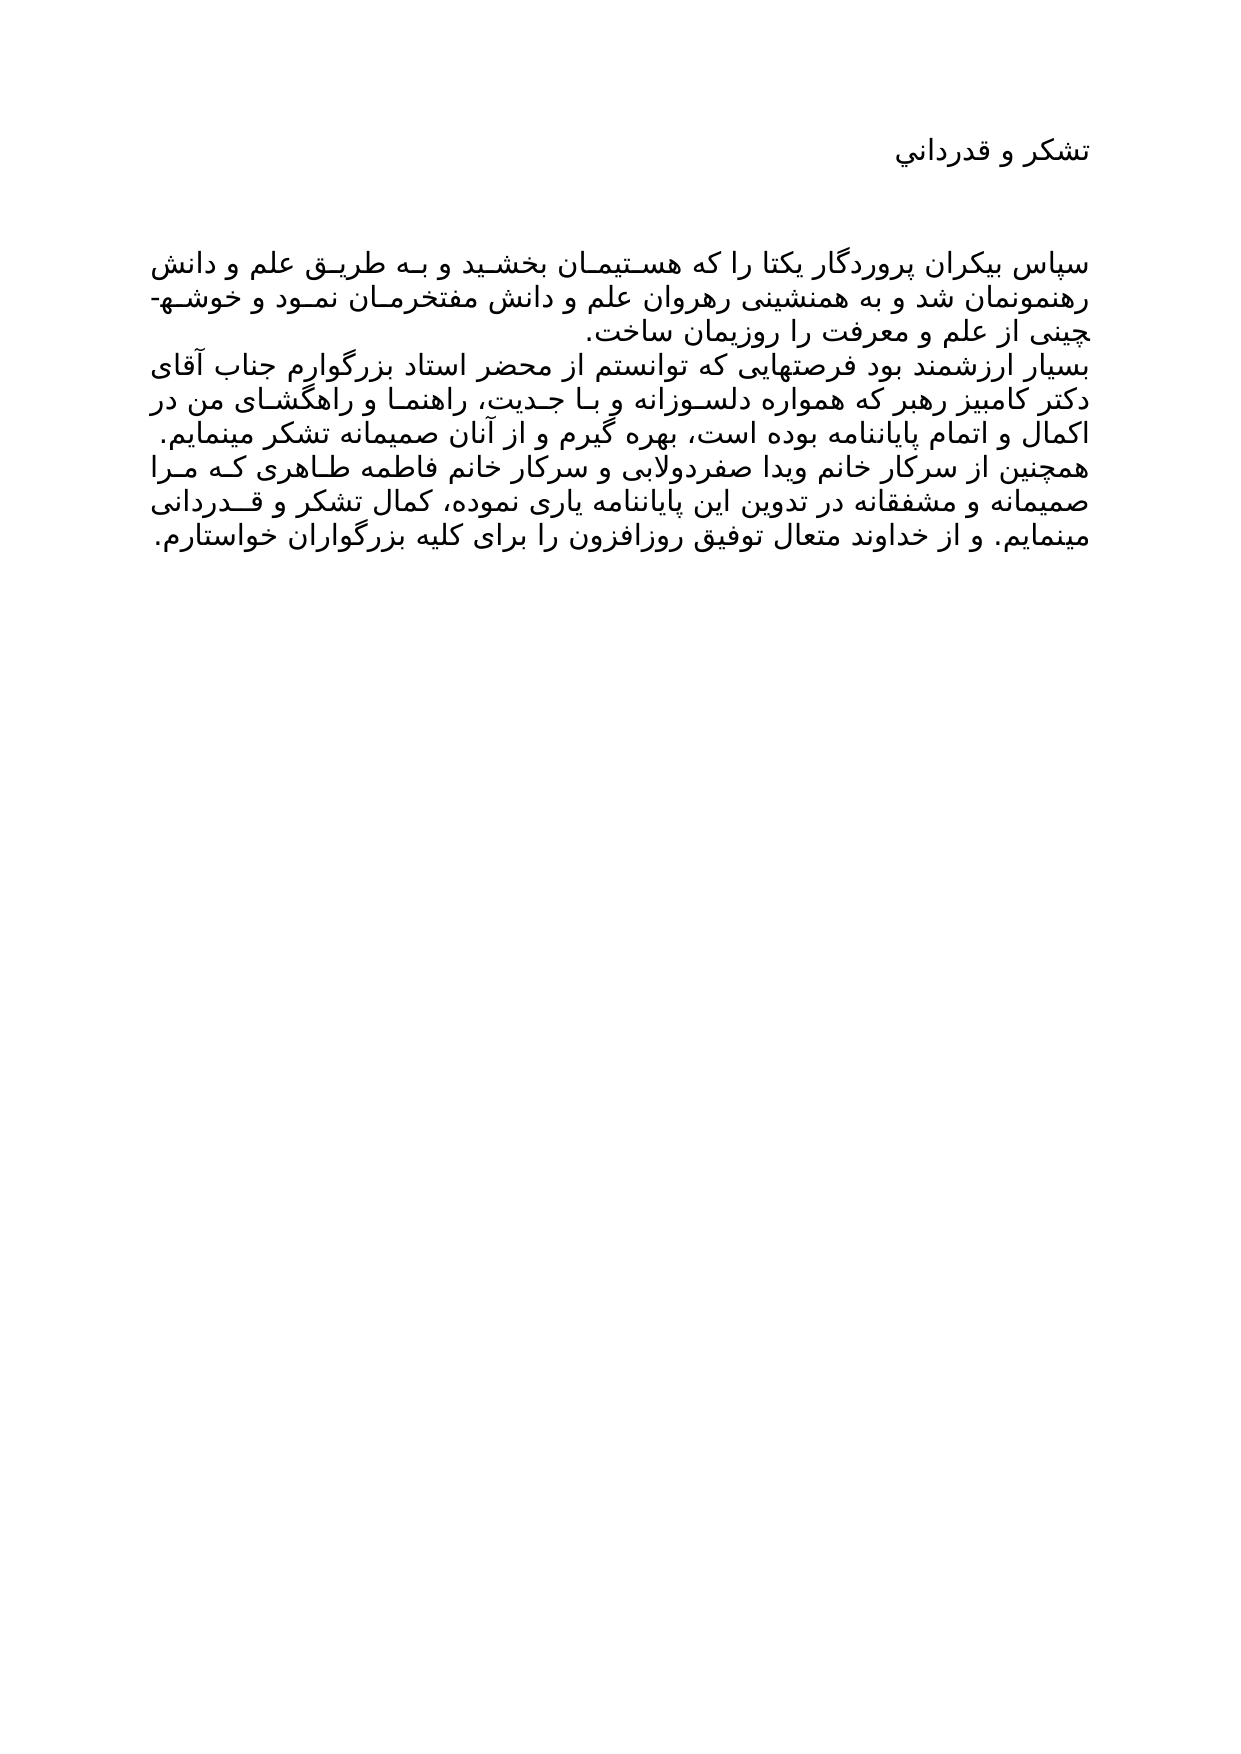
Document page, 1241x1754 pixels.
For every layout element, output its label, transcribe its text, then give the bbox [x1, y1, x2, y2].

text سپاس بیکران پروردگار یکتا را که هستیمان بخشید و به طریق علم و دانش رهنمونمان شد و به همنشینی رهروان علم و دانش مفتخرمان نمود و خوشهچینی از علم و معرفت را روزیمان ساخت. [150, 246, 1090, 348]
text بسیار ارزشمند بود فرصتهایی که توانستم از محضر استاد بزرگوارم جناب آقای دکتر کامبیز رهبر که همواره دلسوزانه و با جدیت، راهنما و راهگشای من در اکمال و اتمام پایاننامه بوده است، بهره گیرم و از آنان صمیمانه تشکر مینمایم. [150, 348, 1090, 450]
text همچنین از سرکار خانم ویدا صفردولابی و سرکار خانم فاطمه طاهری که مرا صمیمانه و مشفقانه در تدوین این پایاننامه یاری نموده، کمال تشکر و قدردانی مینمایم. و از خداوند متعال توفیق روزافزون را برای کلیه بزرگواران خواستارم. [150, 450, 1090, 552]
text تشکر و قدرداني [150, 133, 1090, 167]
